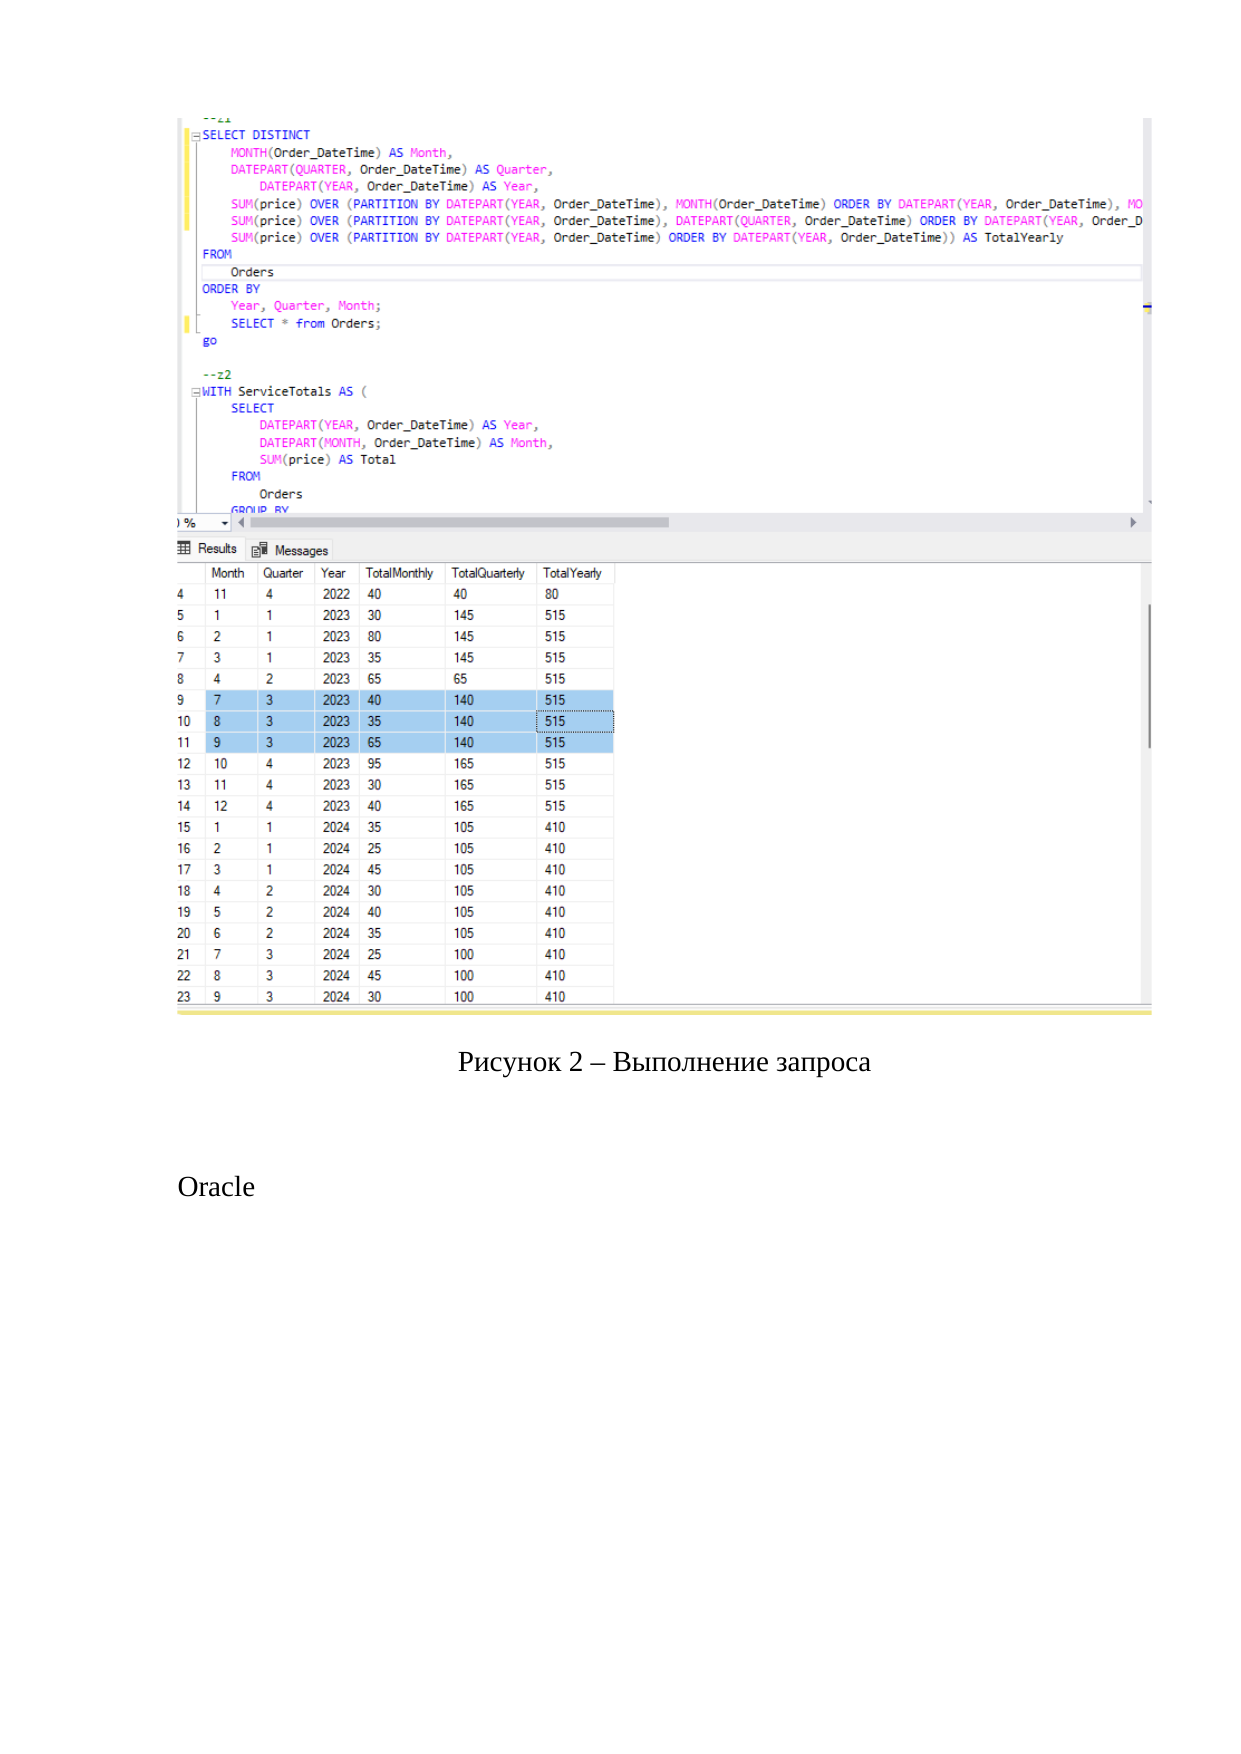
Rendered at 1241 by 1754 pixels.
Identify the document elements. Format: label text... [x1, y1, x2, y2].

picture [177, 118, 1152, 1015]
text Рисунок 2 – Выполнение запроса [177, 1044, 1152, 1077]
text Oracle [177, 1169, 1152, 1203]
